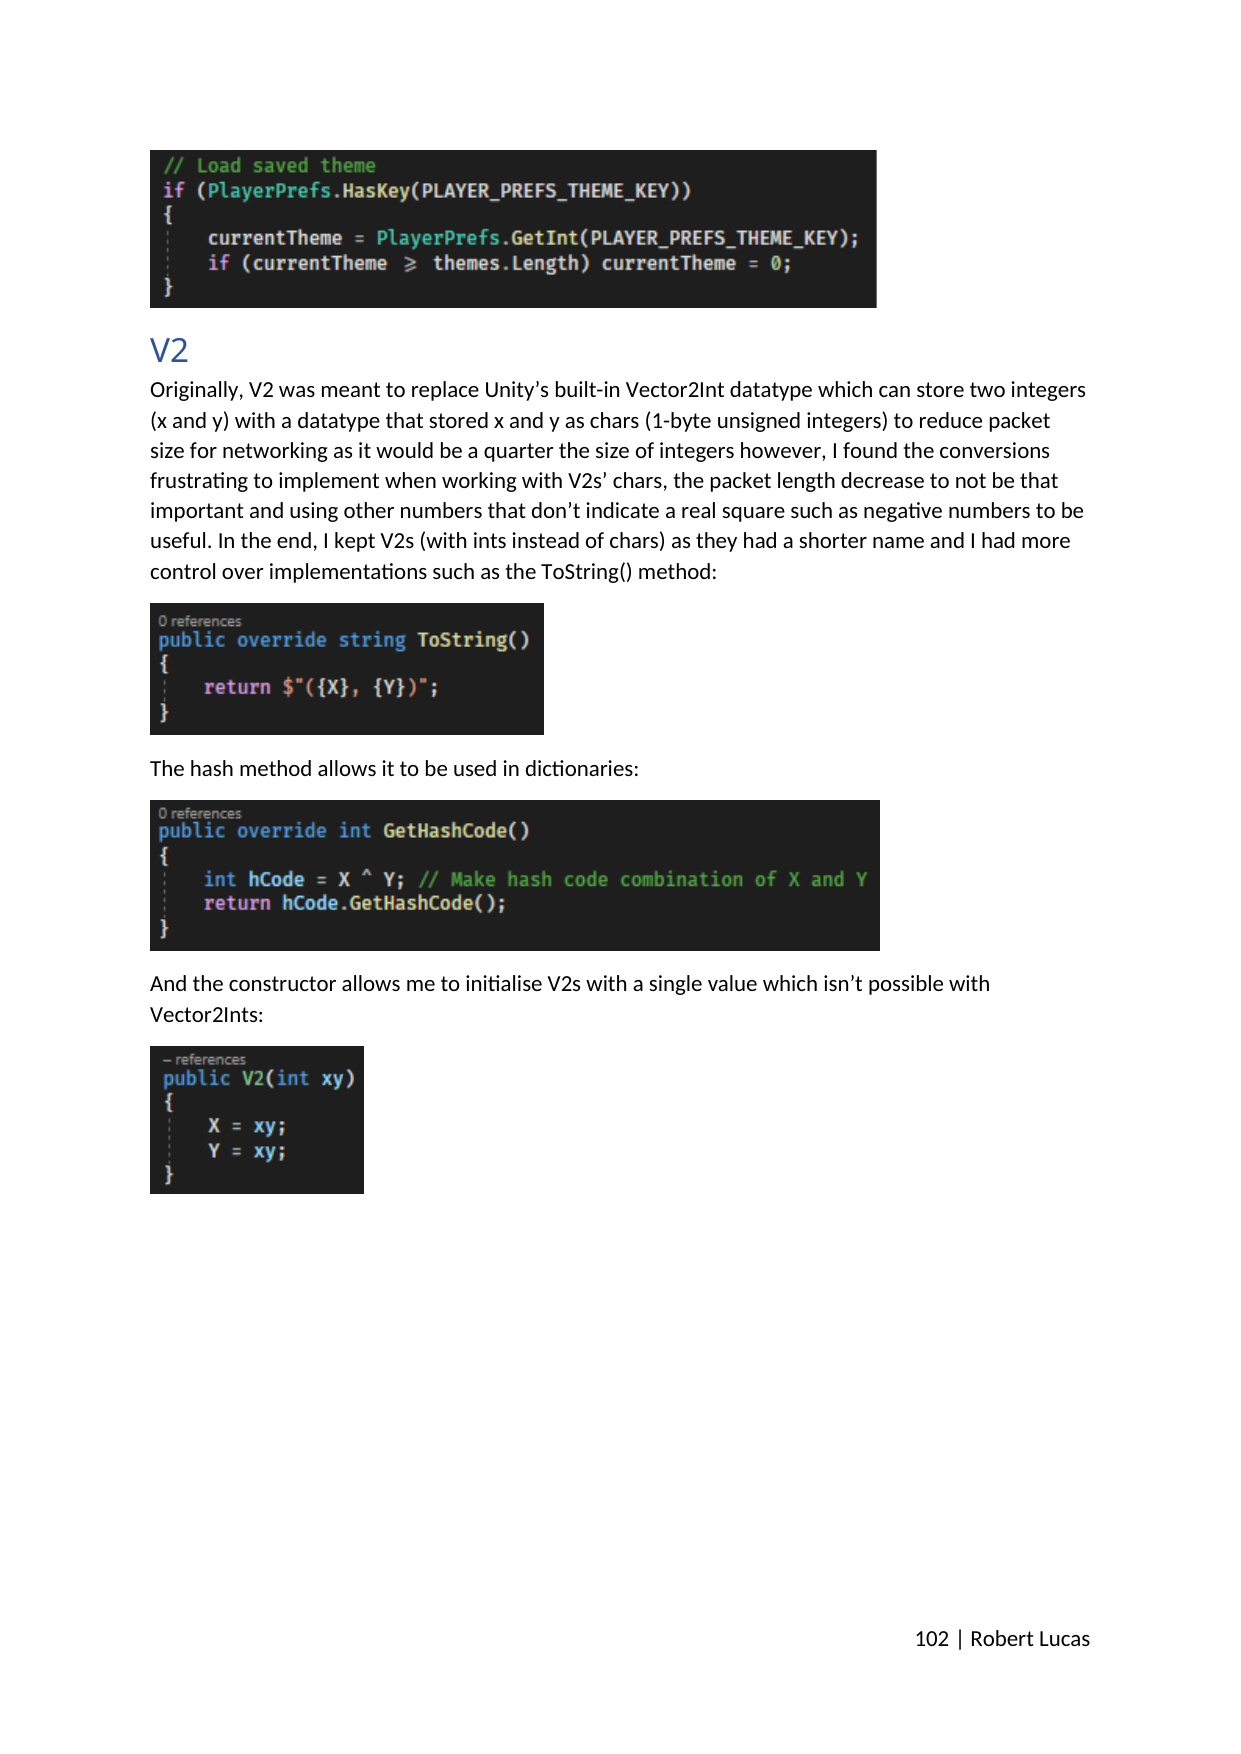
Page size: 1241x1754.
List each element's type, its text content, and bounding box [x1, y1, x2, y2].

picture [150, 603, 544, 735]
picture [150, 1046, 364, 1194]
text And the constructor allows me to initialise V2s with a single value which isn’t possible with Vector2Ints: [150, 969, 1090, 1028]
text The hash method allows it to be used in dictionaries: [150, 754, 1090, 782]
subtitle V2 [150, 327, 1090, 372]
text Originally, V2 was meant to replace Unity’s built-in Vector2Int datatype which can store two integers (x and y) with a datatype that stored x and y as chars (1-byte unsigned integers) to reduce packet size for networking as it would be a quarter the size of integers however, I found the conversions frustrating to implement when working with V2s’ chars, the packet length decrease to not be that important and using other numbers that don’t indicate a real square such as negative numbers to be useful. In the end, I kept V2s (with ints instead of chars) as they had a shorter name and I had more control over implementations such as the ToString() method: [150, 376, 1090, 585]
picture [150, 150, 877, 308]
picture [150, 800, 880, 951]
